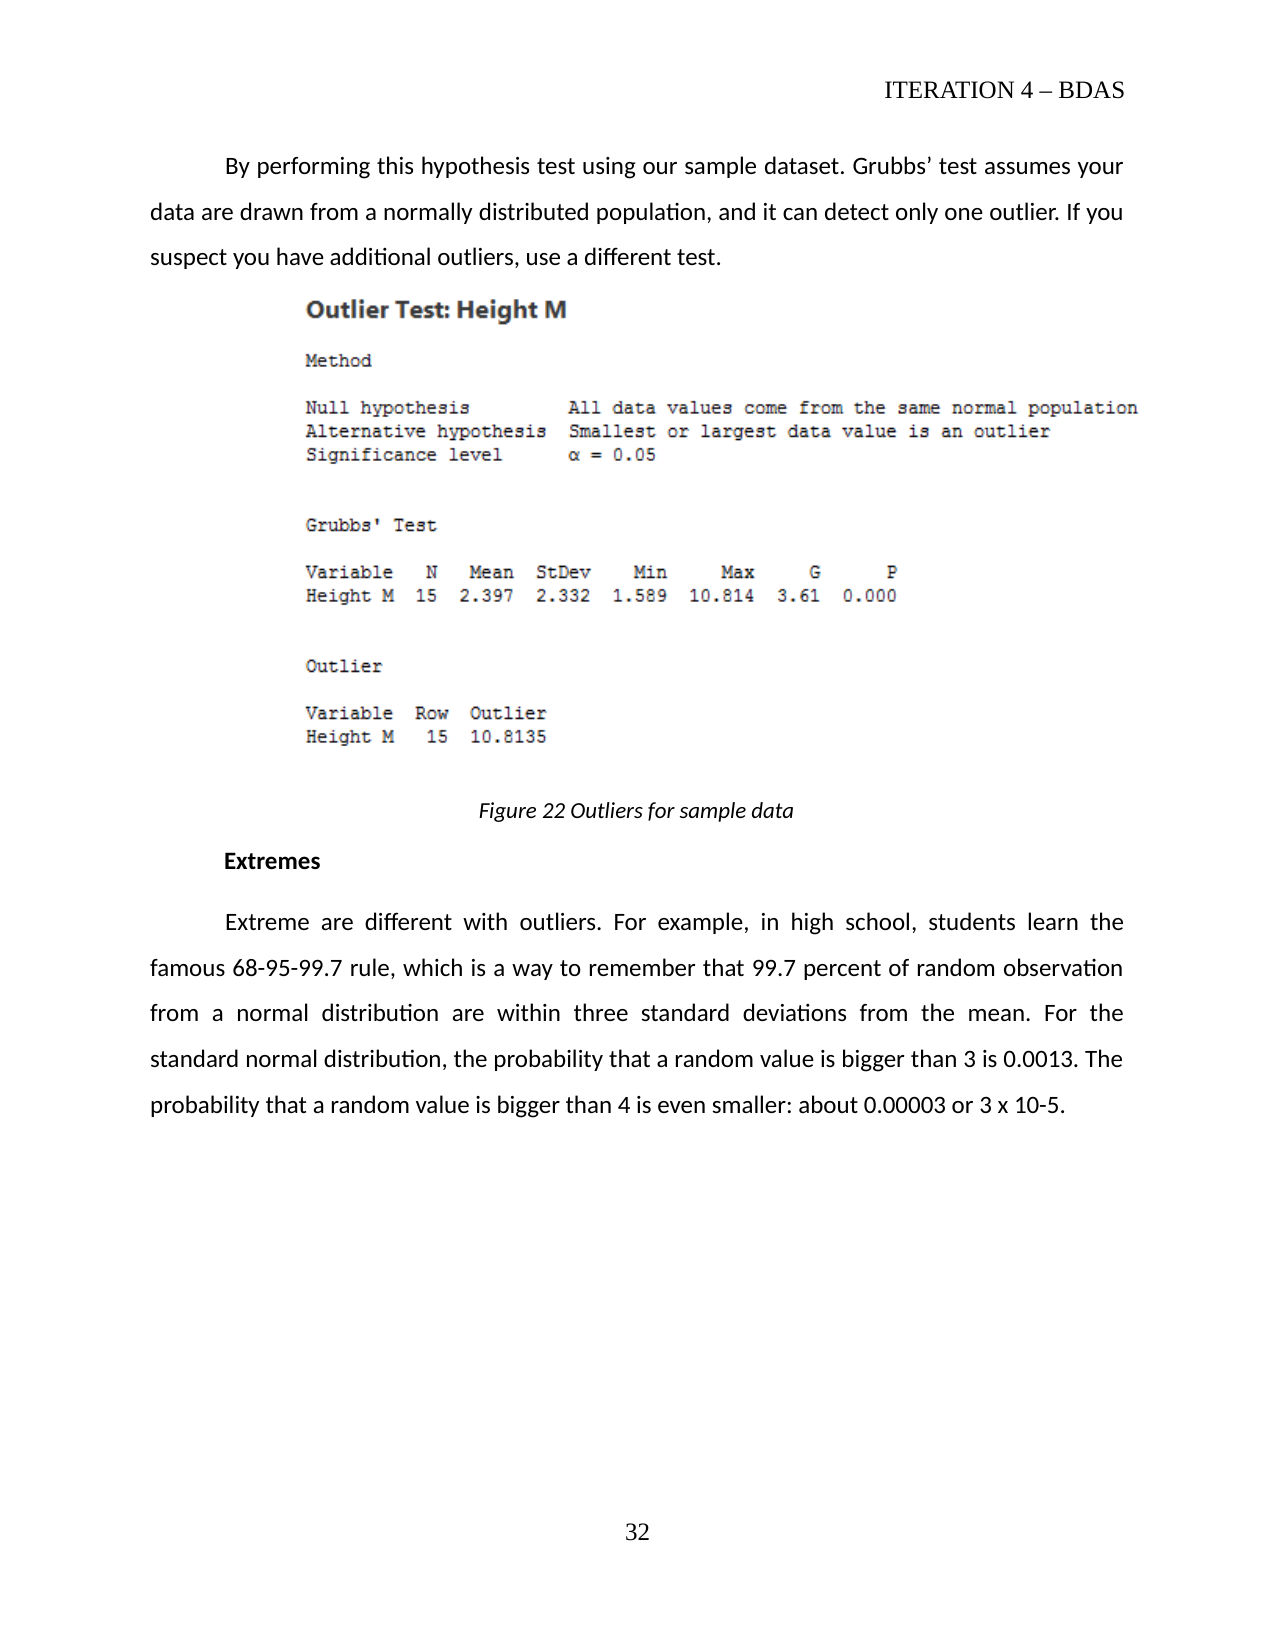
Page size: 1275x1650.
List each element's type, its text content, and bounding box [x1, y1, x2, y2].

text By performing this hypothesis test using our sample dataset. Grubbs’ test assumes your data are drawn from a normally distributed population, and it can detect only one outlier. If you suspect you have additional outliers, use a different test. [150, 150, 1125, 272]
picture [300, 287, 1157, 768]
list Extremes [224, 845, 1125, 876]
text Extreme are different with outliers. For example, in high school, students learn the famous 68-95-99.7 rule, which is a way to remember that 99.7 percent of random observation from a normal distribution are within three standard deviations from the mean. For the standard normal distribution, the probability that a random value is bigger than 3 is 0.0013. The probability that a random value is bigger than 4 is even smaller: about 0.00003 or 3 x 10-5. [150, 906, 1125, 1119]
text Figure 22 Outliers for sample data [150, 796, 1125, 824]
